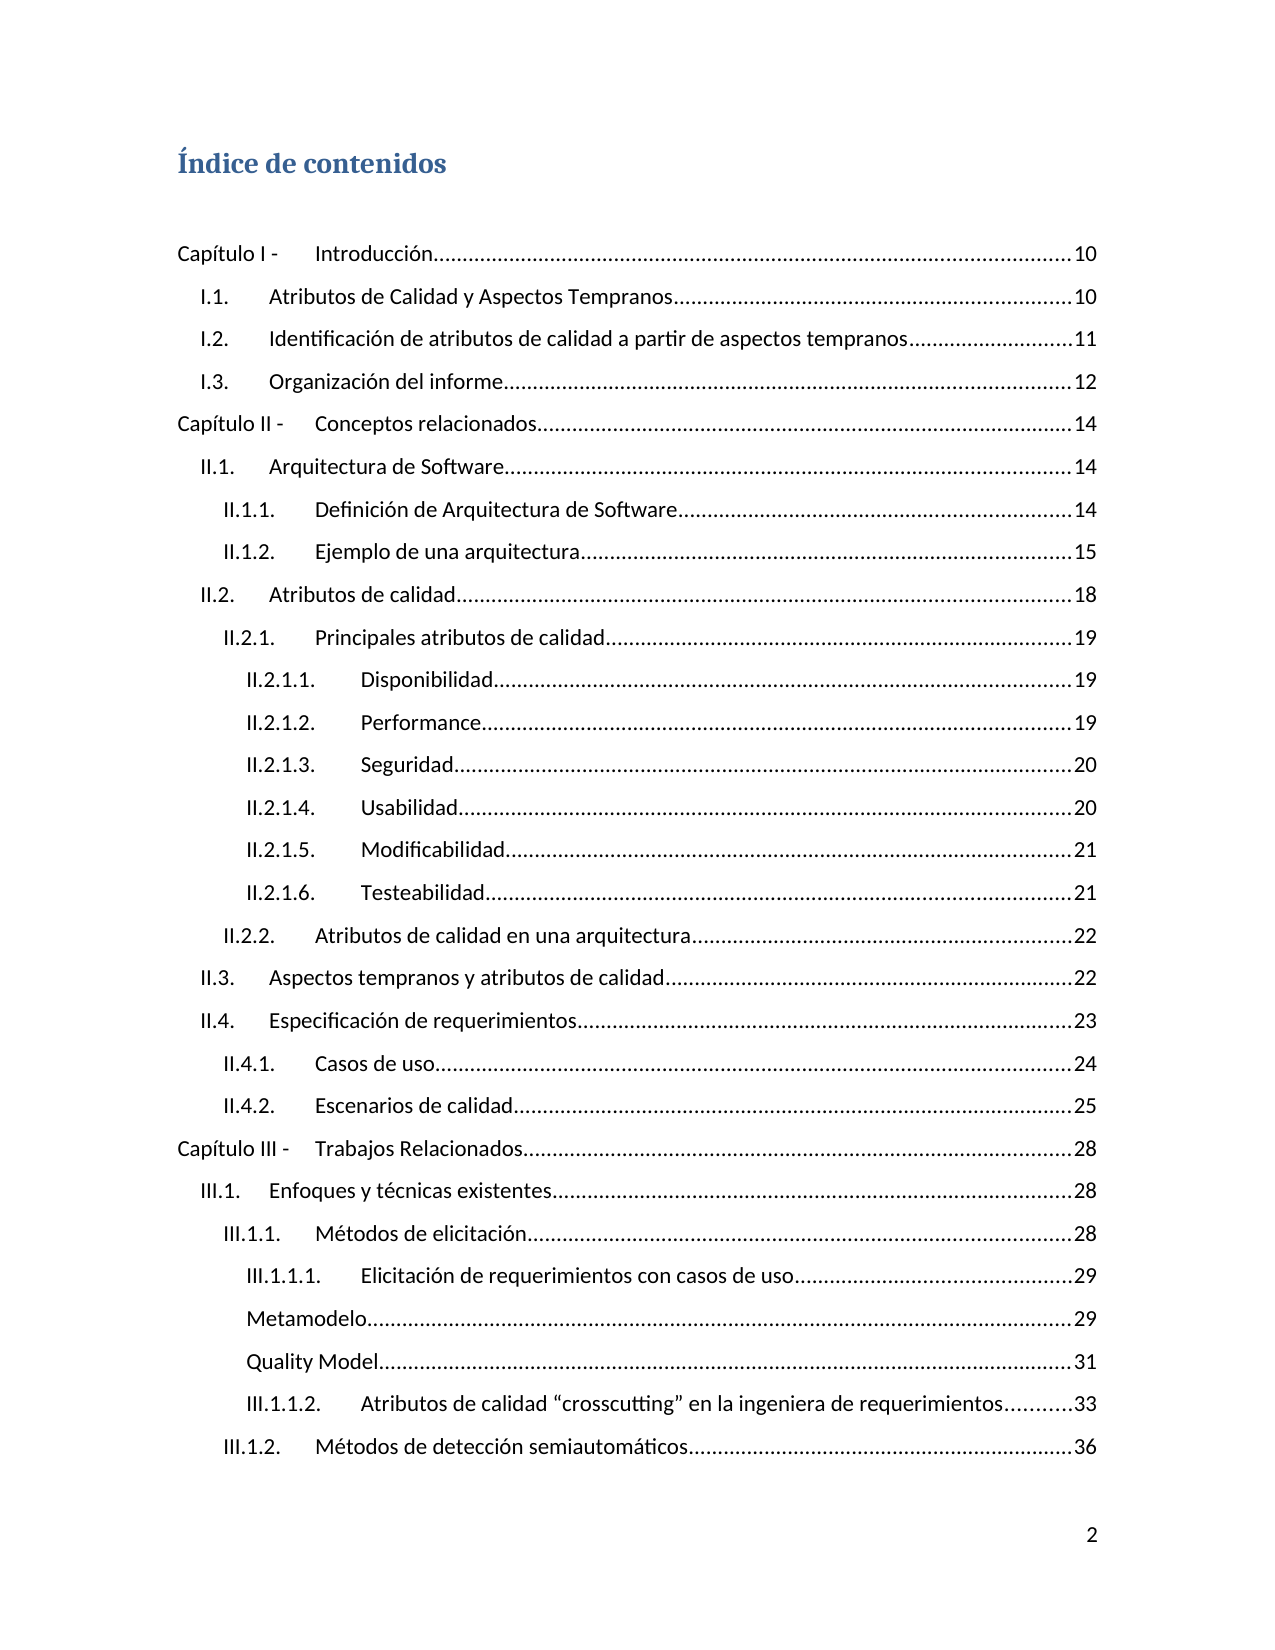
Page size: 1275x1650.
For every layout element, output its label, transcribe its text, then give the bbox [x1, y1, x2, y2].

text II.1.1. Definición de Arquitectura de Software 14 [223, 495, 1098, 523]
text I.1. Atributos de Calidad y Aspectos Tempranos 10 [200, 282, 1098, 310]
text II.2.1.1. Disponibilidad 19 [246, 665, 1098, 693]
text Capítulo I - Introducción 10 [177, 239, 1098, 267]
text Quality Model 31 [246, 1347, 1098, 1375]
text I.2. Identificación de atributos de calidad a partir de aspectos tempranos 11 [200, 324, 1098, 352]
text III.1. Enfoques y técnicas existentes 28 [200, 1176, 1098, 1204]
text II.2.1.5. Modificabilidad 21 [246, 836, 1098, 864]
text III.1.1. Métodos de elicitación 28 [223, 1219, 1098, 1247]
text II.4.2. Escenarios de calidad 25 [223, 1091, 1098, 1119]
text I.3. Organización del informe 12 [200, 367, 1098, 395]
text Capítulo II - Conceptos relacionados 14 [177, 409, 1098, 438]
text II.4.1. Casos de uso 24 [223, 1049, 1098, 1077]
text II.1. Arquitectura de Software 14 [200, 452, 1098, 480]
text II.2. Atributos de calidad 18 [200, 580, 1098, 608]
text II.3. Aspectos tempranos y atributos de calidad 22 [200, 963, 1098, 991]
text II.2.1.6. Testeabilidad 21 [246, 878, 1098, 906]
text II.2.1.2. Performance 19 [246, 708, 1098, 736]
text III.1.1.2. Atributos de calidad “crosscutting” en la ingeniera de requerimientos 33 [246, 1389, 1098, 1417]
text III.1.1.1. Elicitación de requerimientos con casos de uso 29 [246, 1262, 1098, 1290]
text Capítulo III - Trabajos Relacionados 28 [177, 1134, 1098, 1162]
text II.2.1.3. Seguridad 20 [246, 750, 1098, 778]
text III.1.2. Métodos de detección semiautomáticos 36 [223, 1432, 1098, 1460]
text II.2.1.4. Usabilidad 20 [246, 793, 1098, 821]
text II.2.2. Atributos de calidad en una arquitectura 22 [223, 921, 1098, 949]
text II.1.2. Ejemplo de una arquitectura 15 [223, 537, 1098, 565]
text II.4. Especificación de requerimientos 23 [200, 1006, 1098, 1034]
text II.2.1. Principales atributos de calidad 19 [223, 623, 1098, 651]
subtitle Índice de contenidos [177, 148, 1098, 181]
text Metamodelo 29 [246, 1304, 1098, 1332]
